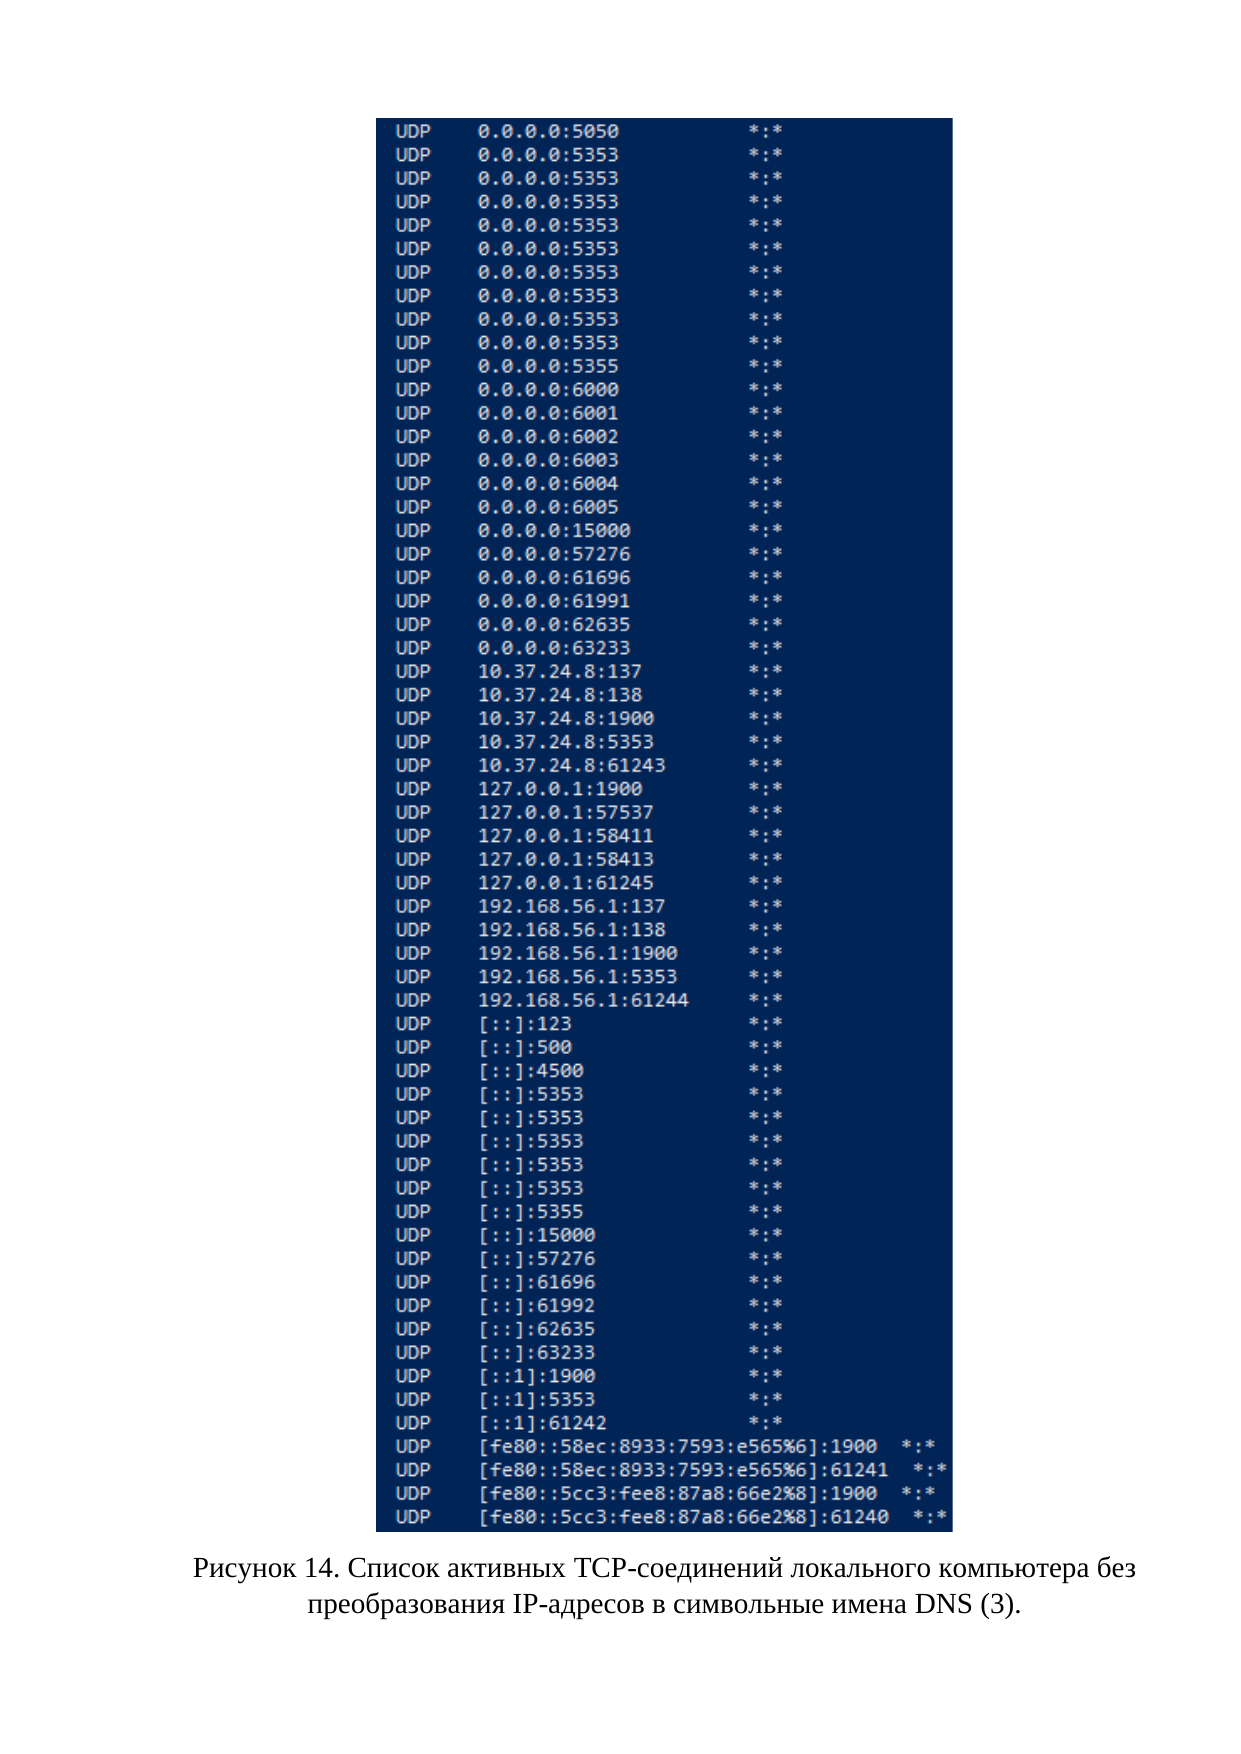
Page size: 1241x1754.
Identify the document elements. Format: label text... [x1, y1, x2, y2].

text Рисунок 14. Список активных TCP-соединений локального компьютера без преобразования IP-адресов в символьные имена DNS (3). [177, 1550, 1152, 1620]
picture [376, 118, 953, 1532]
